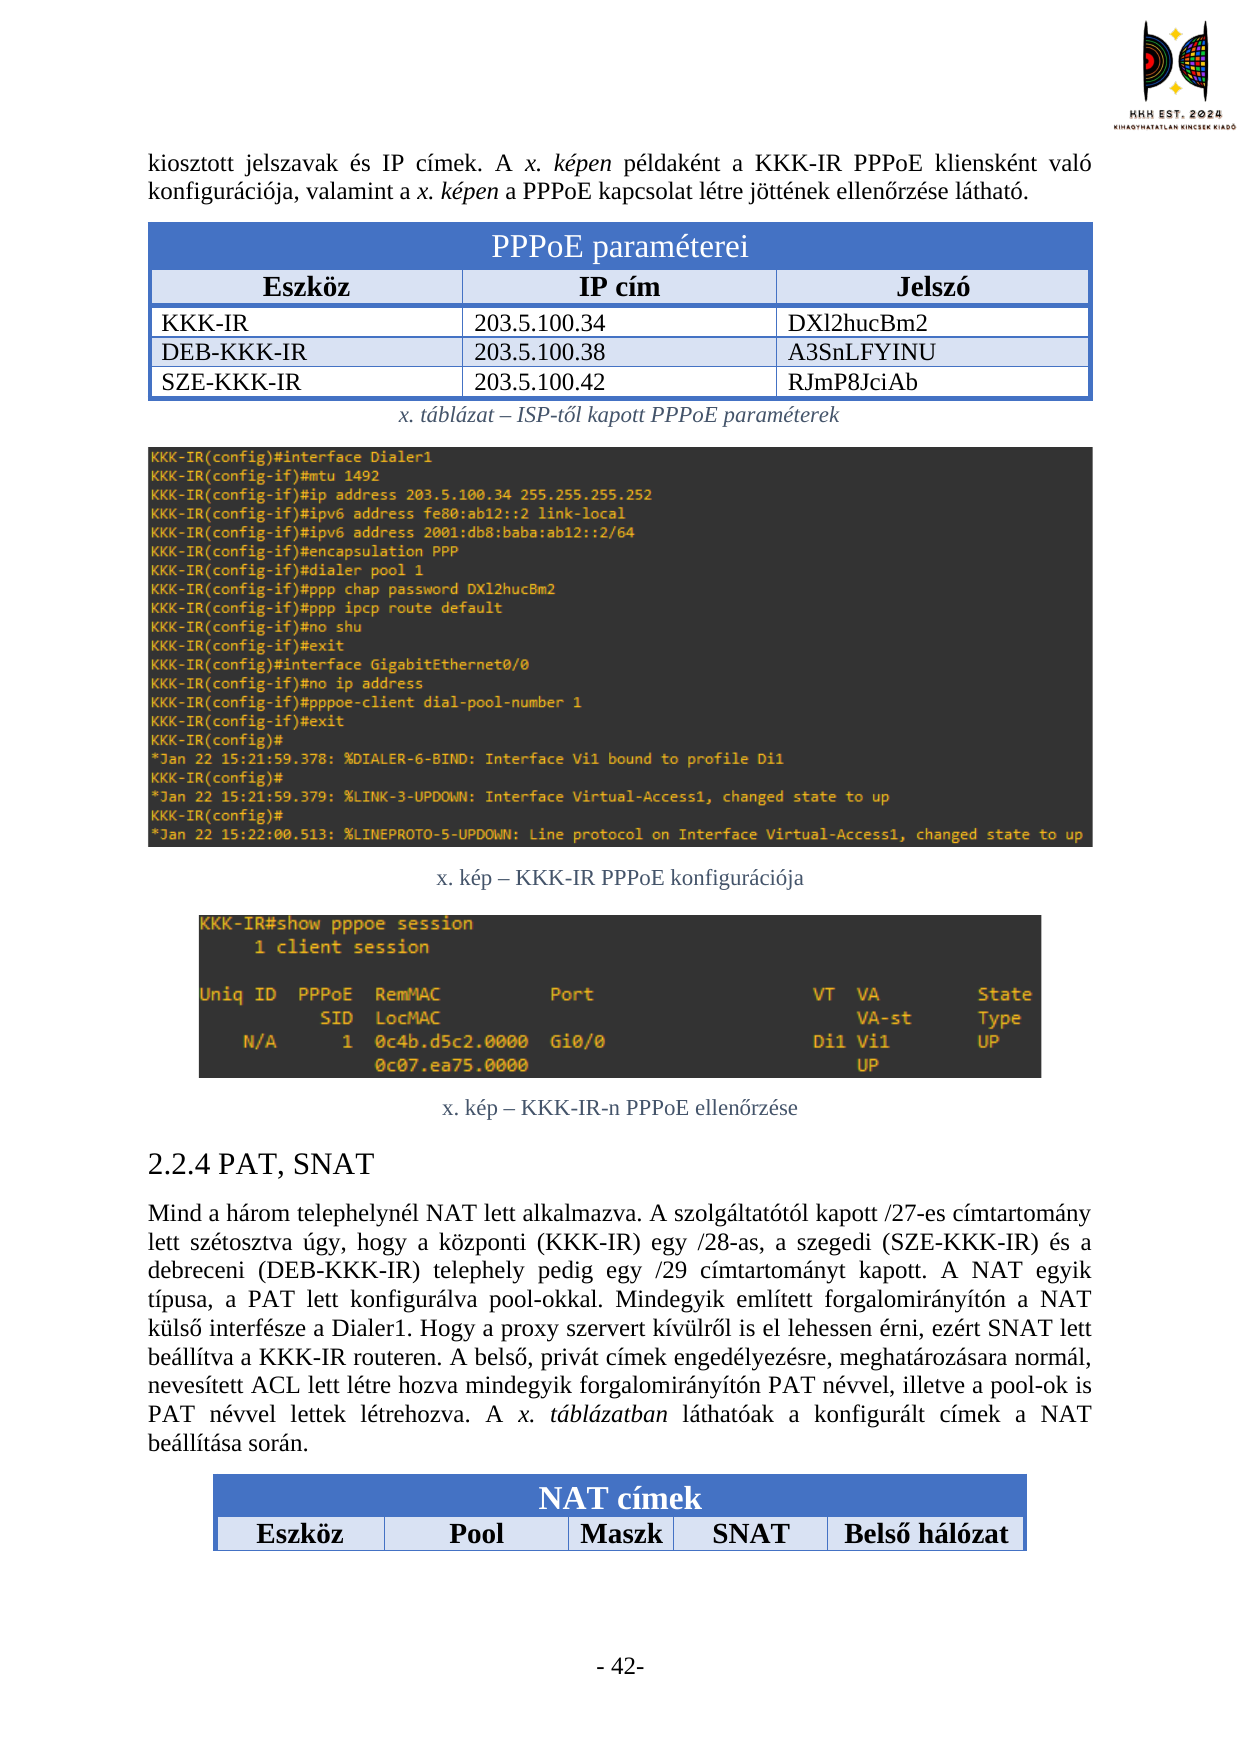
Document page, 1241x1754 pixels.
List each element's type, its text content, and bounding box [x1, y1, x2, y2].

table_cell 203.5.100.42 [463, 367, 776, 396]
table_cell DEB-KKK-IR [152, 338, 462, 366]
table_cell IP cím [463, 270, 776, 303]
table_cell 203.5.100.34 [463, 308, 776, 336]
table_cell A3SnLFYINU [777, 338, 1088, 366]
text 2.2.4 PAT, SNAT [148, 1146, 1093, 1181]
picture [147, 447, 1093, 847]
table_header PPPoE paraméterei [152, 227, 1088, 265]
text x. kép – KKK-IR-n PPPoE ellenőrzése [148, 1094, 1093, 1121]
text x. táblázat – ISP-től kapott PPPoE paraméterek [148, 401, 1093, 427]
table_cell Belső hálózat [828, 1517, 1023, 1550]
table_cell Eszköz [152, 270, 462, 303]
text Mind a három telephelynél NAT lett alkalmazva. A szolgáltatótól kapott /27-es címtartomány lett szétosztva úgy, hogy a központi (KKK-IR) egy /28-as, a szegedi (SZE-KKK-IR) és a debreceni (DEB-KKK-IR) telephely pedig egy /29 címtartományt kapott. A NAT egyik típusa, a PAT lett konfigurálva pool-okkal. Mindegyik említett forgalomirányítón a NAT külső interfésze a Dialer1. Hogy a proxy szervert kívülről is el lehessen érni, ezért SNAT lett beállítva a KKK-IR routeren. A belső, privát címek engedélyezésre, meghatározásara normál, nevesített ACL lett létre hozva mindegyik forgalomirányítón PAT névvel, illetve a pool-ok is PAT névvel lettek létrehozva. A x. táblázatban láthatóak a konfigurált címek a NAT beállítása során. [148, 1198, 1093, 1457]
table_cell Maszk [569, 1517, 673, 1550]
table_cell Jelszó [777, 270, 1088, 303]
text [148, 148, 1093, 205]
table_cell SNAT [674, 1517, 827, 1550]
text x. kép – KKK-IR PPPoE konfigurációja [148, 864, 1093, 890]
table_cell RJmP8JciAb [777, 367, 1088, 396]
picture [198, 915, 1042, 1078]
table_cell SZE-KKK-IR [152, 367, 462, 396]
picture [1105, 9, 1241, 135]
table_cell 203.5.100.38 [463, 338, 776, 366]
table_header NAT címek [218, 1478, 1023, 1517]
table_cell Eszköz [218, 1517, 384, 1550]
table_cell DXl2hucBm2 [777, 308, 1088, 336]
table_cell Pool [385, 1517, 568, 1550]
table_cell KKK-IR [152, 308, 462, 336]
